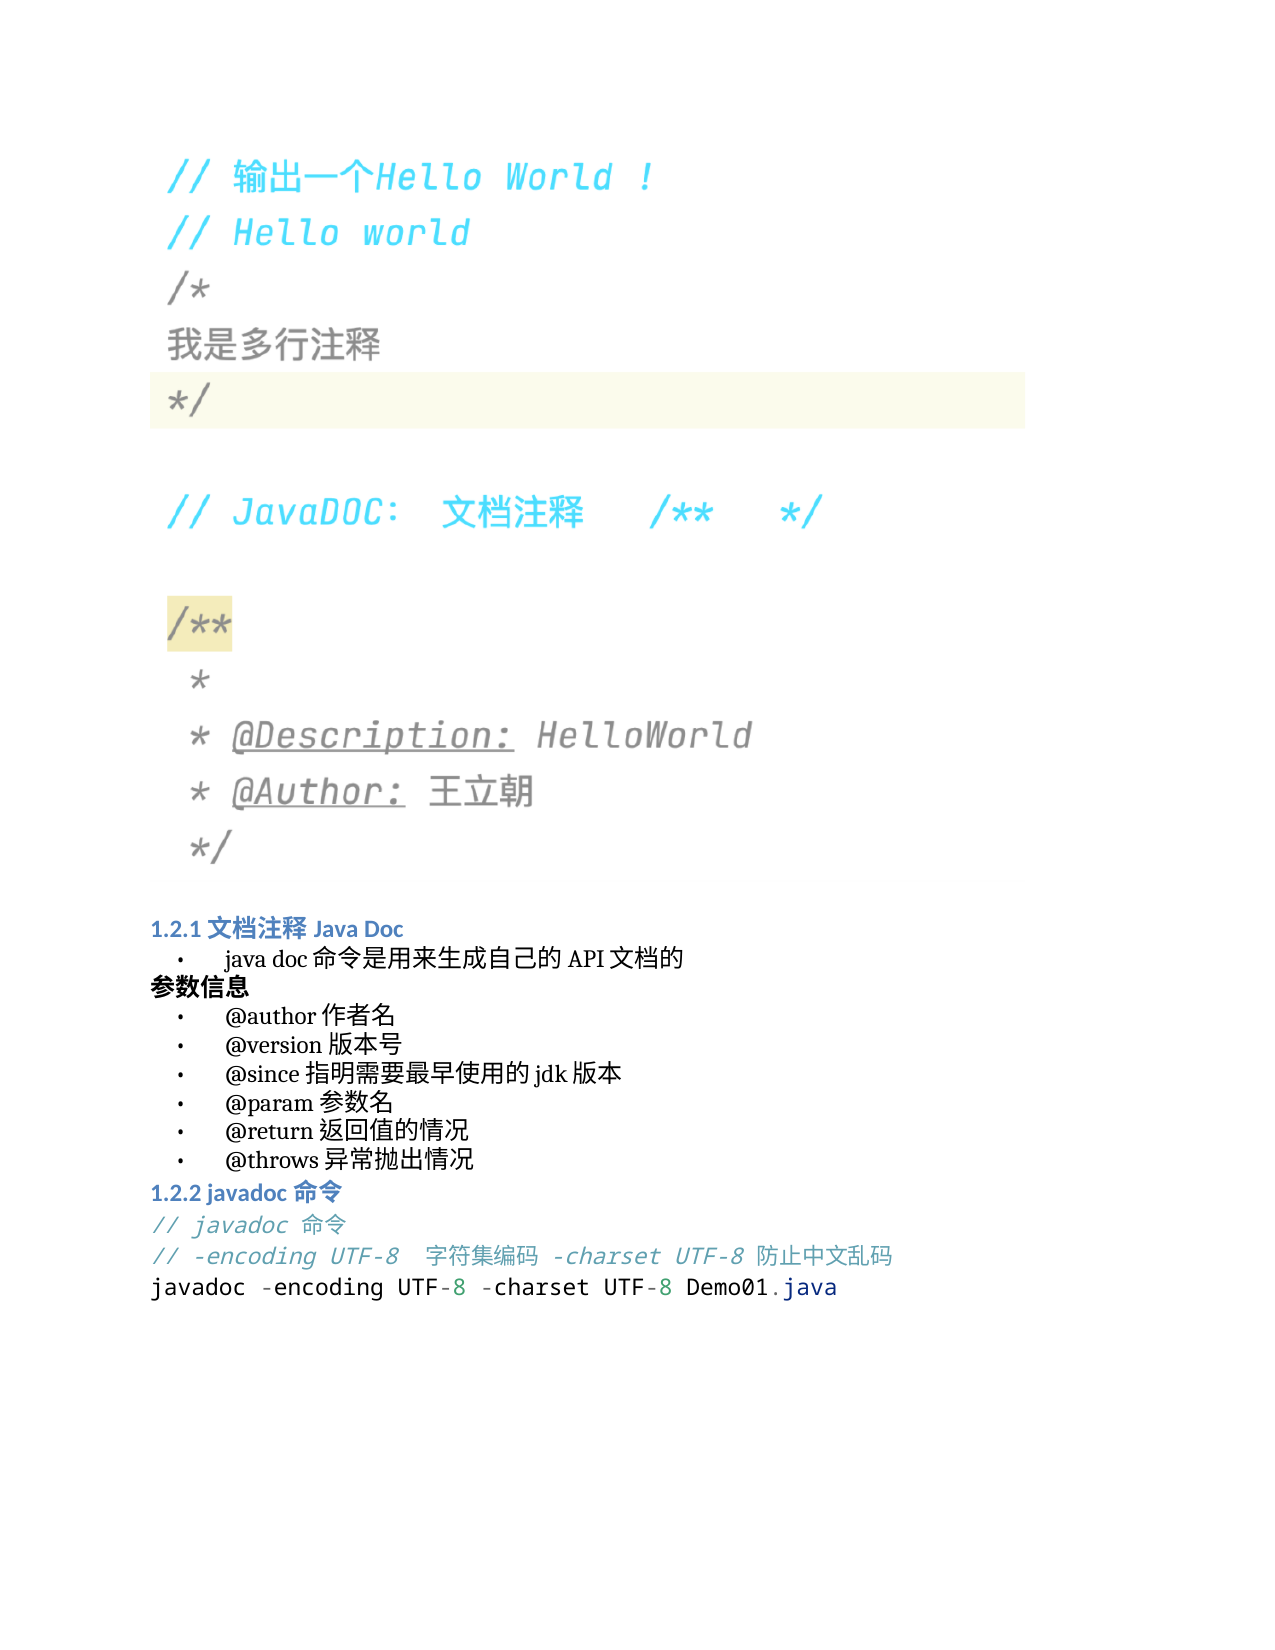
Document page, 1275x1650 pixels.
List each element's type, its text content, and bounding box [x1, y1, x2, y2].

text 参数信息 [150, 973, 1125, 1002]
picture [150, 150, 1025, 882]
list @return 返回值的情况 [175, 1117, 1125, 1146]
list @since 指明需要最早使用的jdk版本 [175, 1060, 1125, 1088]
list @author作者名 [175, 1002, 1125, 1031]
text // javadoc 命令 // -encoding UTF-8 字符集编码 -charset UTF-8 防止中文乱码 javadoc -encoding UTF-8 -charset UTF-8 Demo01.java [150, 1209, 1125, 1303]
list @param 参数名 [175, 1088, 1125, 1117]
subtitle 1.2.1 文档注释 Java Doc [150, 911, 1125, 945]
subtitle 1.2.2 javadoc 命令 [150, 1175, 1125, 1209]
list java doc命令是用来生成自己的API文档的 [175, 945, 1125, 973]
list @throws 异常抛出情况 [175, 1146, 1125, 1175]
list @version 版本号 [175, 1031, 1125, 1060]
